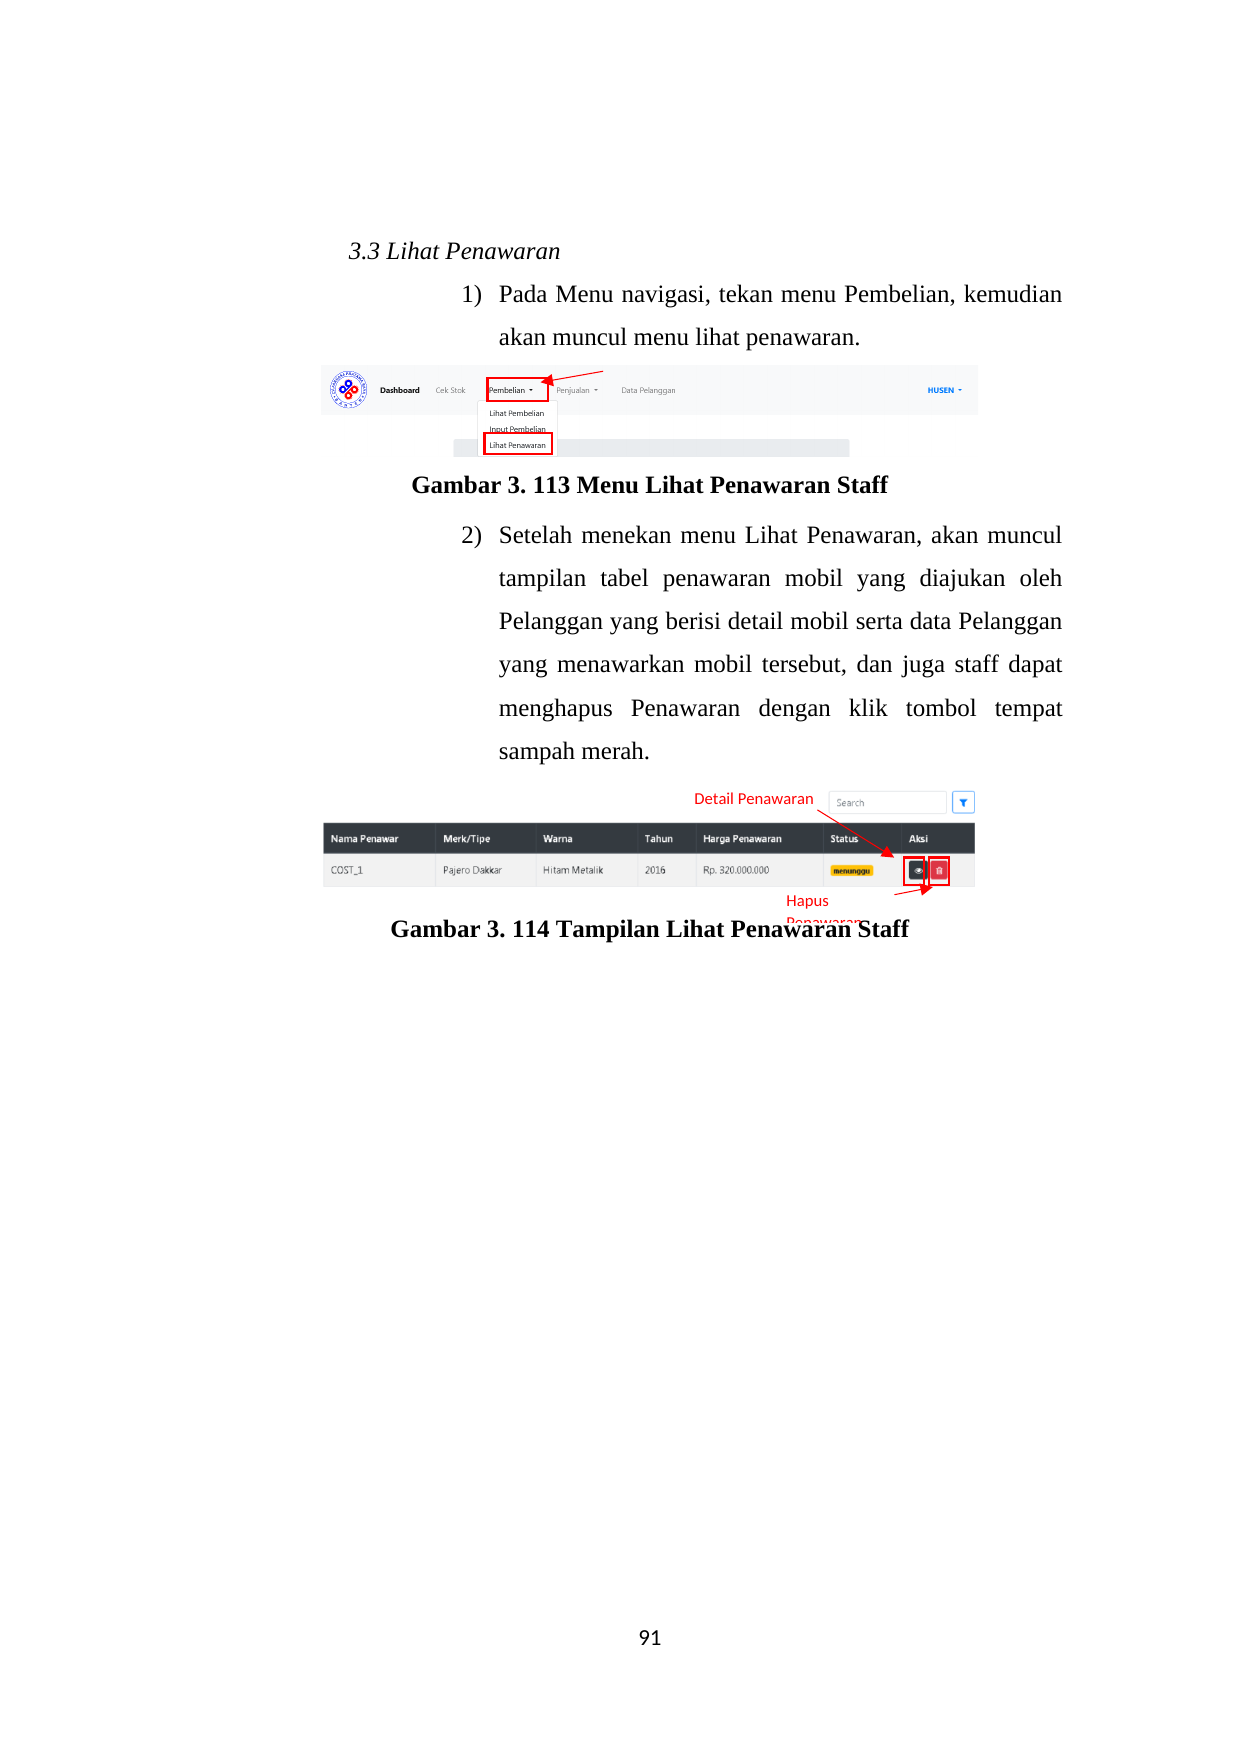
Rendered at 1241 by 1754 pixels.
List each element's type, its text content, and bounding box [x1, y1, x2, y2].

list Setelah menekan menu Lihat Penawaran, akan muncul tampilan tabel penawaran mobil yang diajukan oleh Pelanggan yang berisi detail mobil serta data Pelanggan yang menawarkan mobil tersebut, dan juga staff dapat menghapus Penawaran dengan klik tombol tempat sampah merah. [461, 520, 1063, 764]
picture [321, 365, 979, 457]
list Pada Menu navigasi, tekan menu Pembelian, kemudian akan muncul menu lihat penawaran. [461, 279, 1063, 351]
text Gambar 3. 113 Menu Lihat Penawaran Staff [236, 471, 1063, 499]
picture [321, 778, 979, 900]
text Gambar 3. 114 Tampilan Lihat Penawaran Staff [236, 914, 1063, 942]
list 3.3 Lihat Penawaran [349, 236, 1063, 265]
